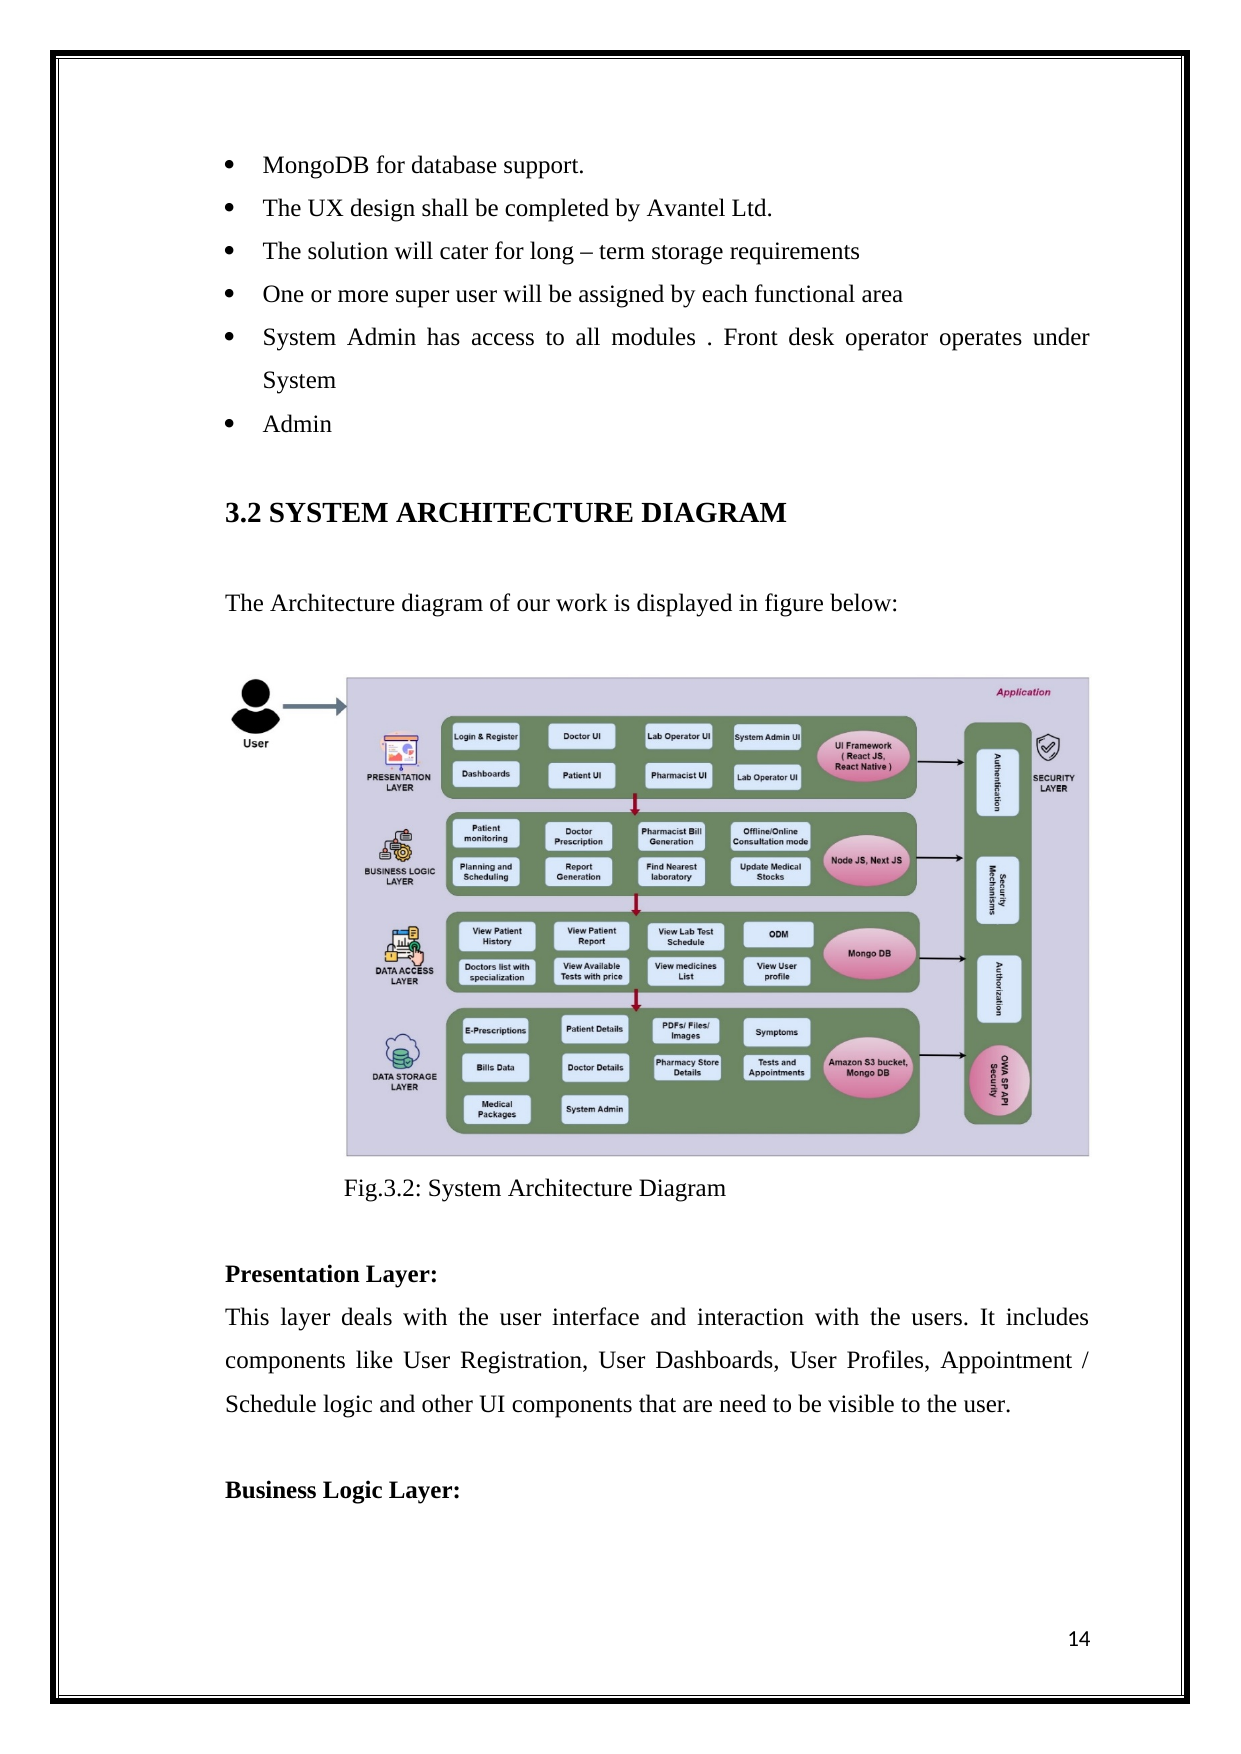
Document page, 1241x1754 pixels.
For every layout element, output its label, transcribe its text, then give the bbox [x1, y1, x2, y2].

list MongoDB for database support. [225, 150, 1090, 179]
list One or more super user will be assigned by each functional area [225, 279, 1090, 308]
text Business Logic Layer: [225, 1475, 1090, 1504]
list System Admin has access to all modules . Front desk operator operates under System [225, 322, 1090, 394]
picture [225, 674, 1092, 1159]
text Fig.3.2: System Architecture Diagram [225, 1173, 1090, 1202]
list The UX design shall be completed by Avantel Ltd. [225, 193, 1090, 222]
list Admin [225, 409, 1090, 437]
text 3.2 SYSTEM ARCHITECTURE DIAGRAM [225, 495, 1090, 528]
text This layer deals with the user interface and interaction with the users. It includes components like User Registration, User Dashboards, User Profiles, Appointment / Schedule logic and other UI components that are need to be visible to the user. [225, 1302, 1090, 1417]
text The Architecture diagram of our work is displayed in figure below: [225, 588, 1090, 617]
list The solution will cater for long – term storage requirements [225, 236, 1090, 265]
text Presentation Layer: [225, 1259, 1090, 1288]
